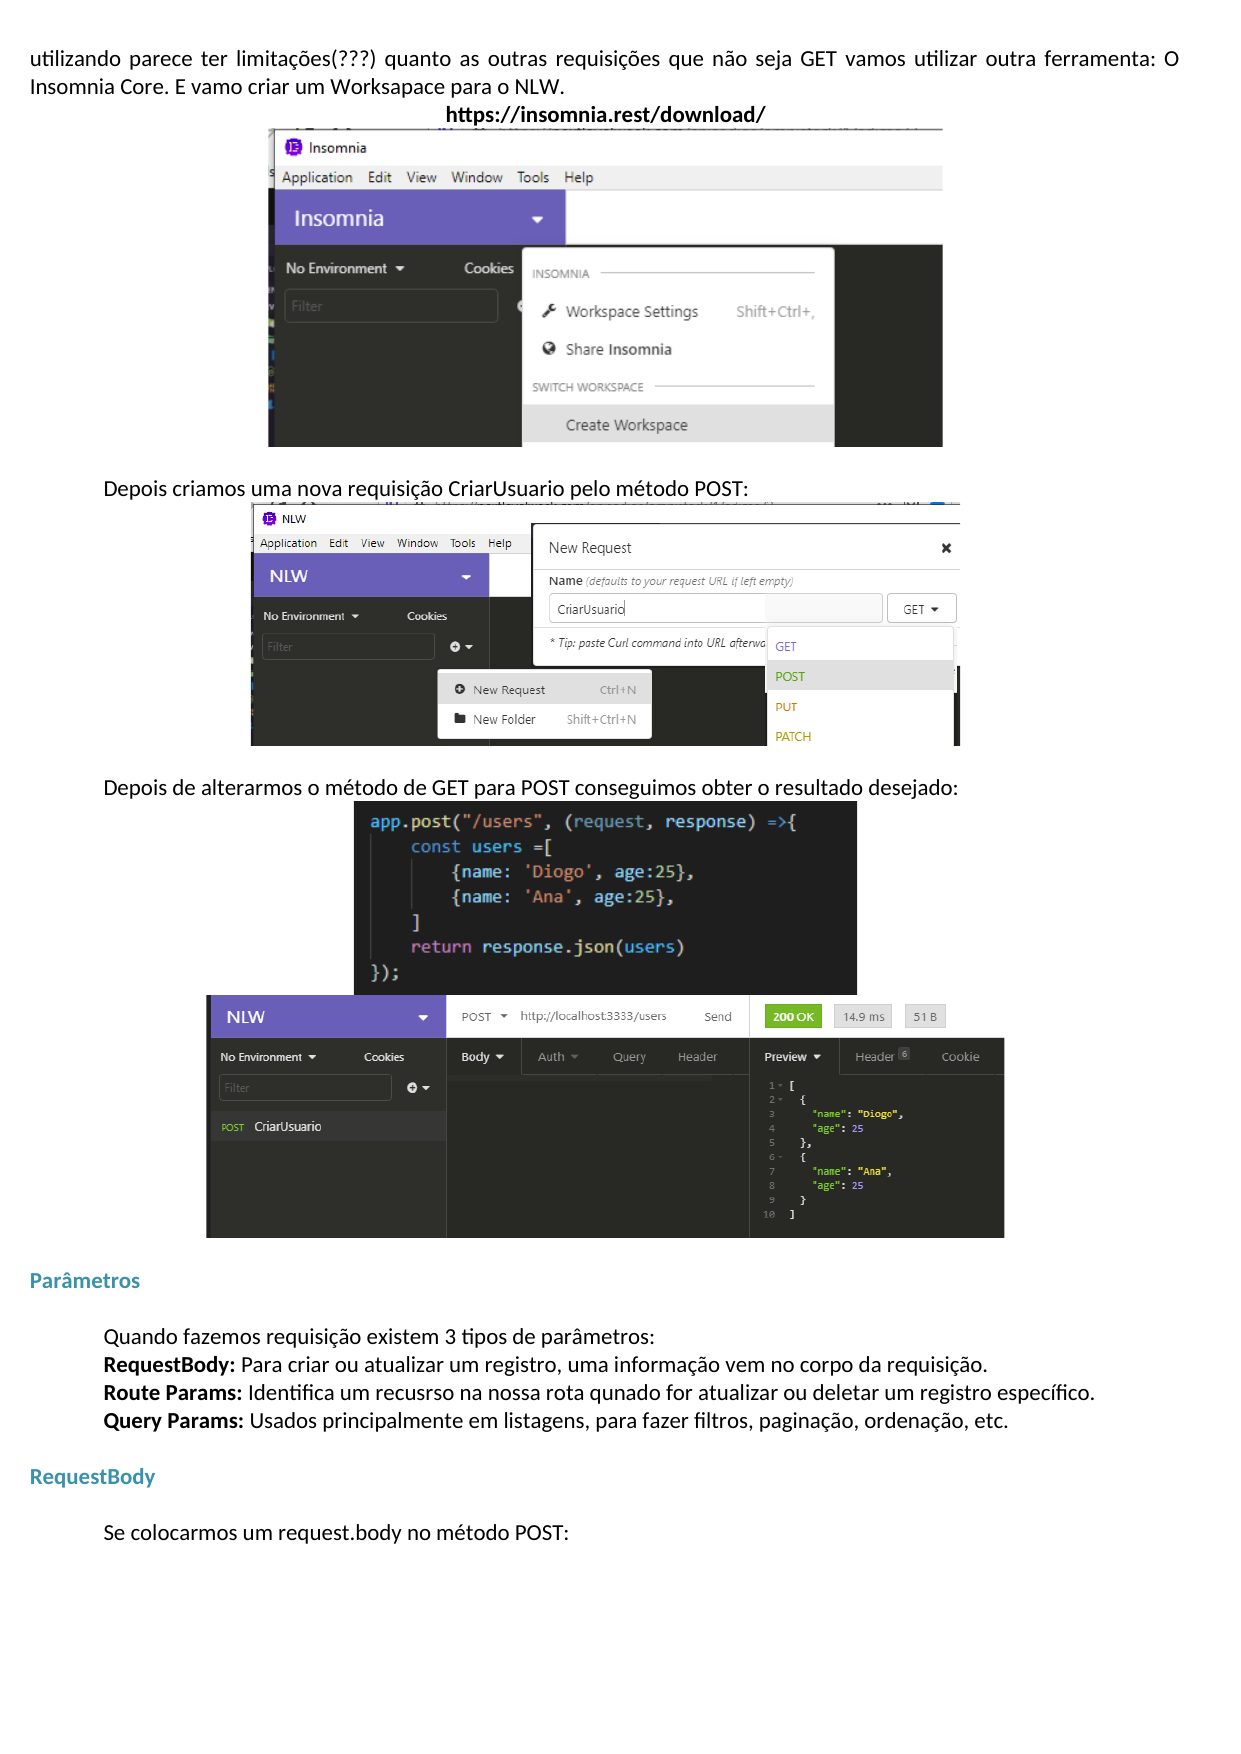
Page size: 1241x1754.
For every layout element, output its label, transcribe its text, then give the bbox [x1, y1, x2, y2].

text Depois criamos uma nova requisição CriarUsuario pelo método POST: [29, 474, 1181, 502]
text Quando fazemos requisição existem 3 tipos de parâmetros: [29, 1322, 1181, 1350]
text Query Params: Usados principalmente em listagens, para fazer filtros, paginação, ordenação, etc. [29, 1406, 1181, 1434]
text https://insomnia.rest/download/ [29, 100, 1181, 128]
picture [206, 801, 1005, 1238]
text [29, 44, 1181, 100]
text Depois de alterarmos o método de GET para POST conseguimos obter o resultado desejado: [29, 773, 1181, 801]
picture [250, 502, 960, 746]
text RequestBody: Para criar ou atualizar um registro, uma informação vem no corpo da requisição. [29, 1350, 1181, 1378]
text Se colocarmos um request.body no método POST: [29, 1518, 1181, 1546]
text Parâmetros [29, 1266, 1181, 1294]
text Route Params: Identifica um recusrso na nossa rota qunado for atualizar ou deletar um registro específico. [29, 1378, 1181, 1406]
text RequestBody [29, 1462, 1181, 1490]
picture [268, 128, 943, 447]
